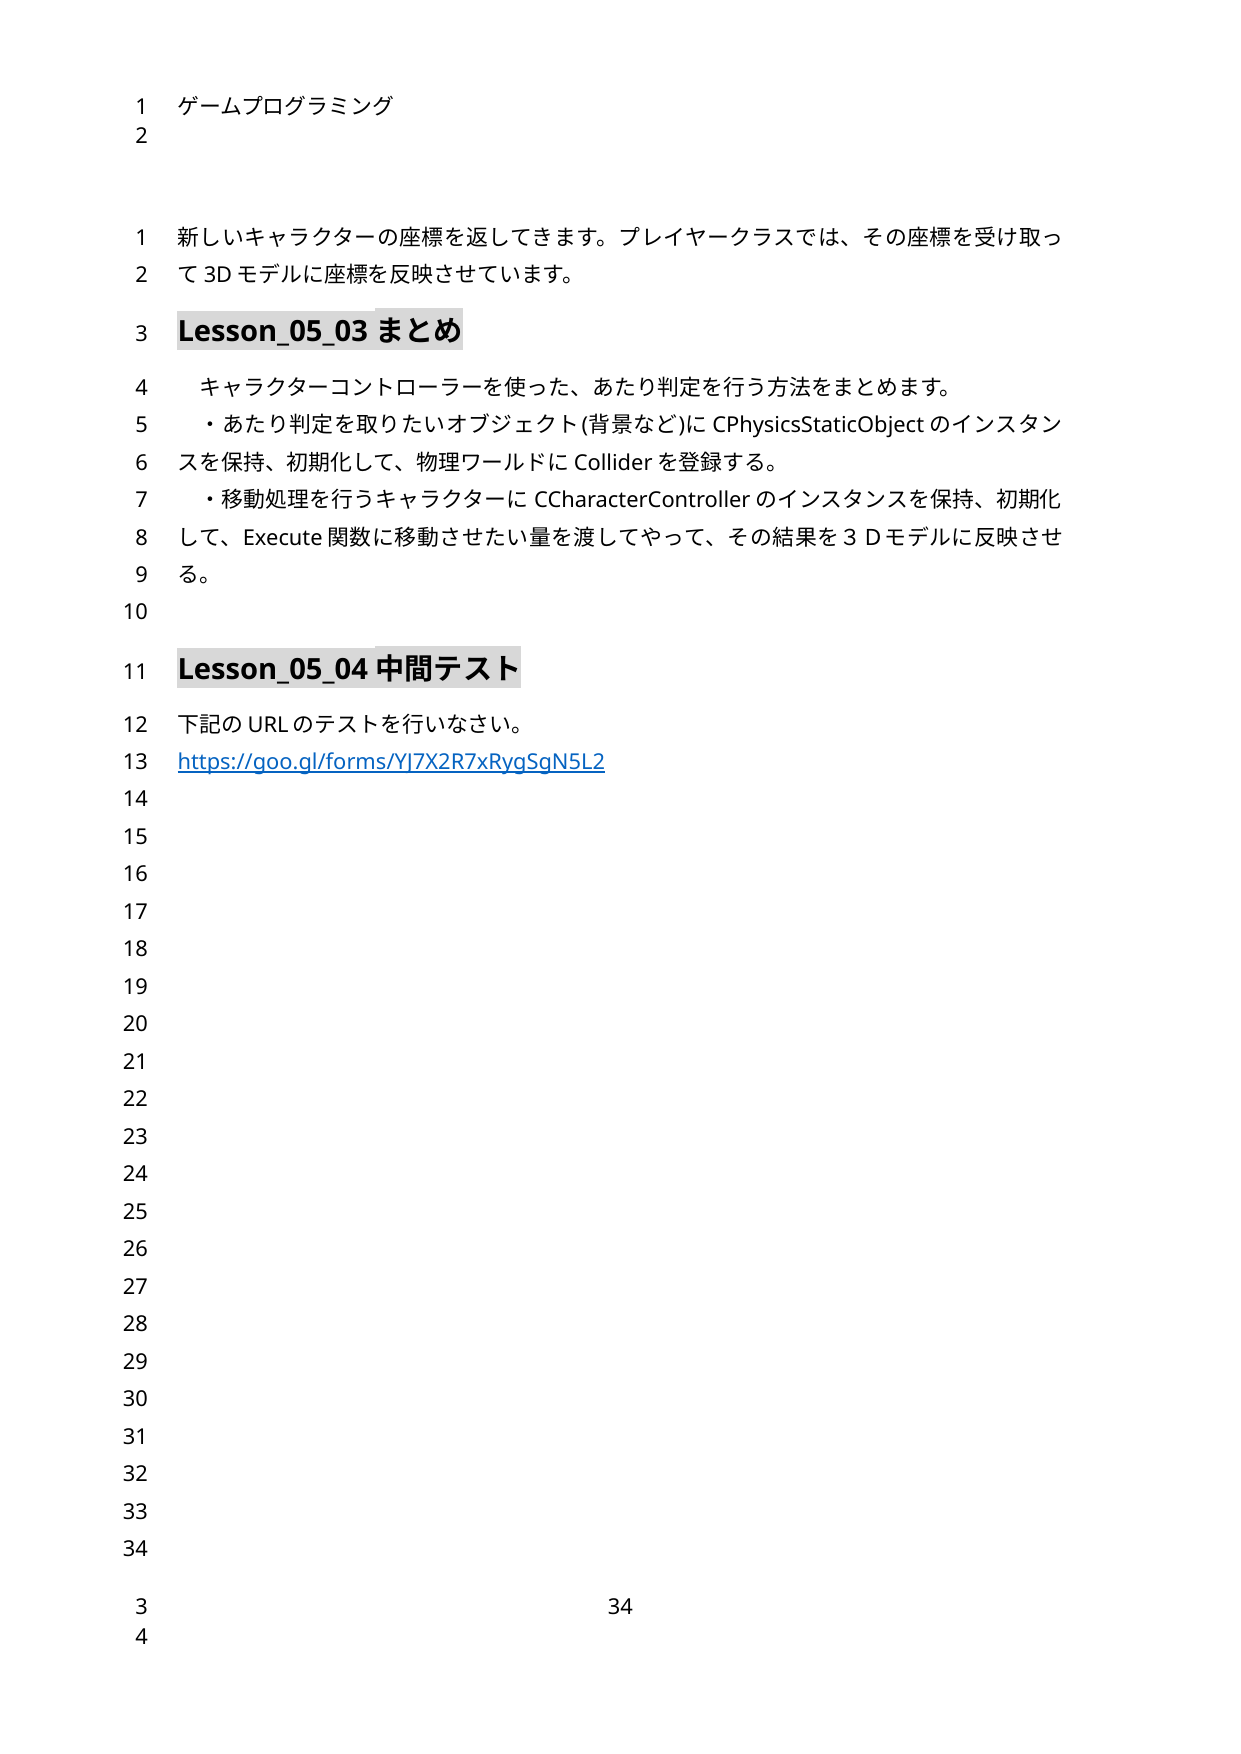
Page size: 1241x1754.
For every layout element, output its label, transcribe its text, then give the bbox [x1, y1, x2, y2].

text https://goo.gl/forms/YJ7X2R7xRygSgN5L2 [177, 742, 1063, 779]
text ・移動処理を行うキャラクターにCCharacterControllerのインスタンスを保持、初期化して、Execute関数に移動させたい量を渡してやって、その結果を３Ｄモデルに反映させる。 [177, 479, 1063, 592]
subtitle Lesson_05_04 中間テスト [177, 629, 1063, 704]
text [177, 217, 1063, 292]
text キャラクターコントローラーを使った、あたり判定を行う方法をまとめます。 [177, 367, 1063, 404]
text ・あたり判定を取りたいオブジェクト(背景など)にCPhysicsStaticObjectのインスタンスを保持、初期化して、物理ワールドにColliderを登録する。 [177, 404, 1063, 479]
subtitle Lesson_05_03 まとめ [177, 292, 1063, 367]
text 下記のURLのテストを行いなさい。 [177, 704, 1063, 742]
